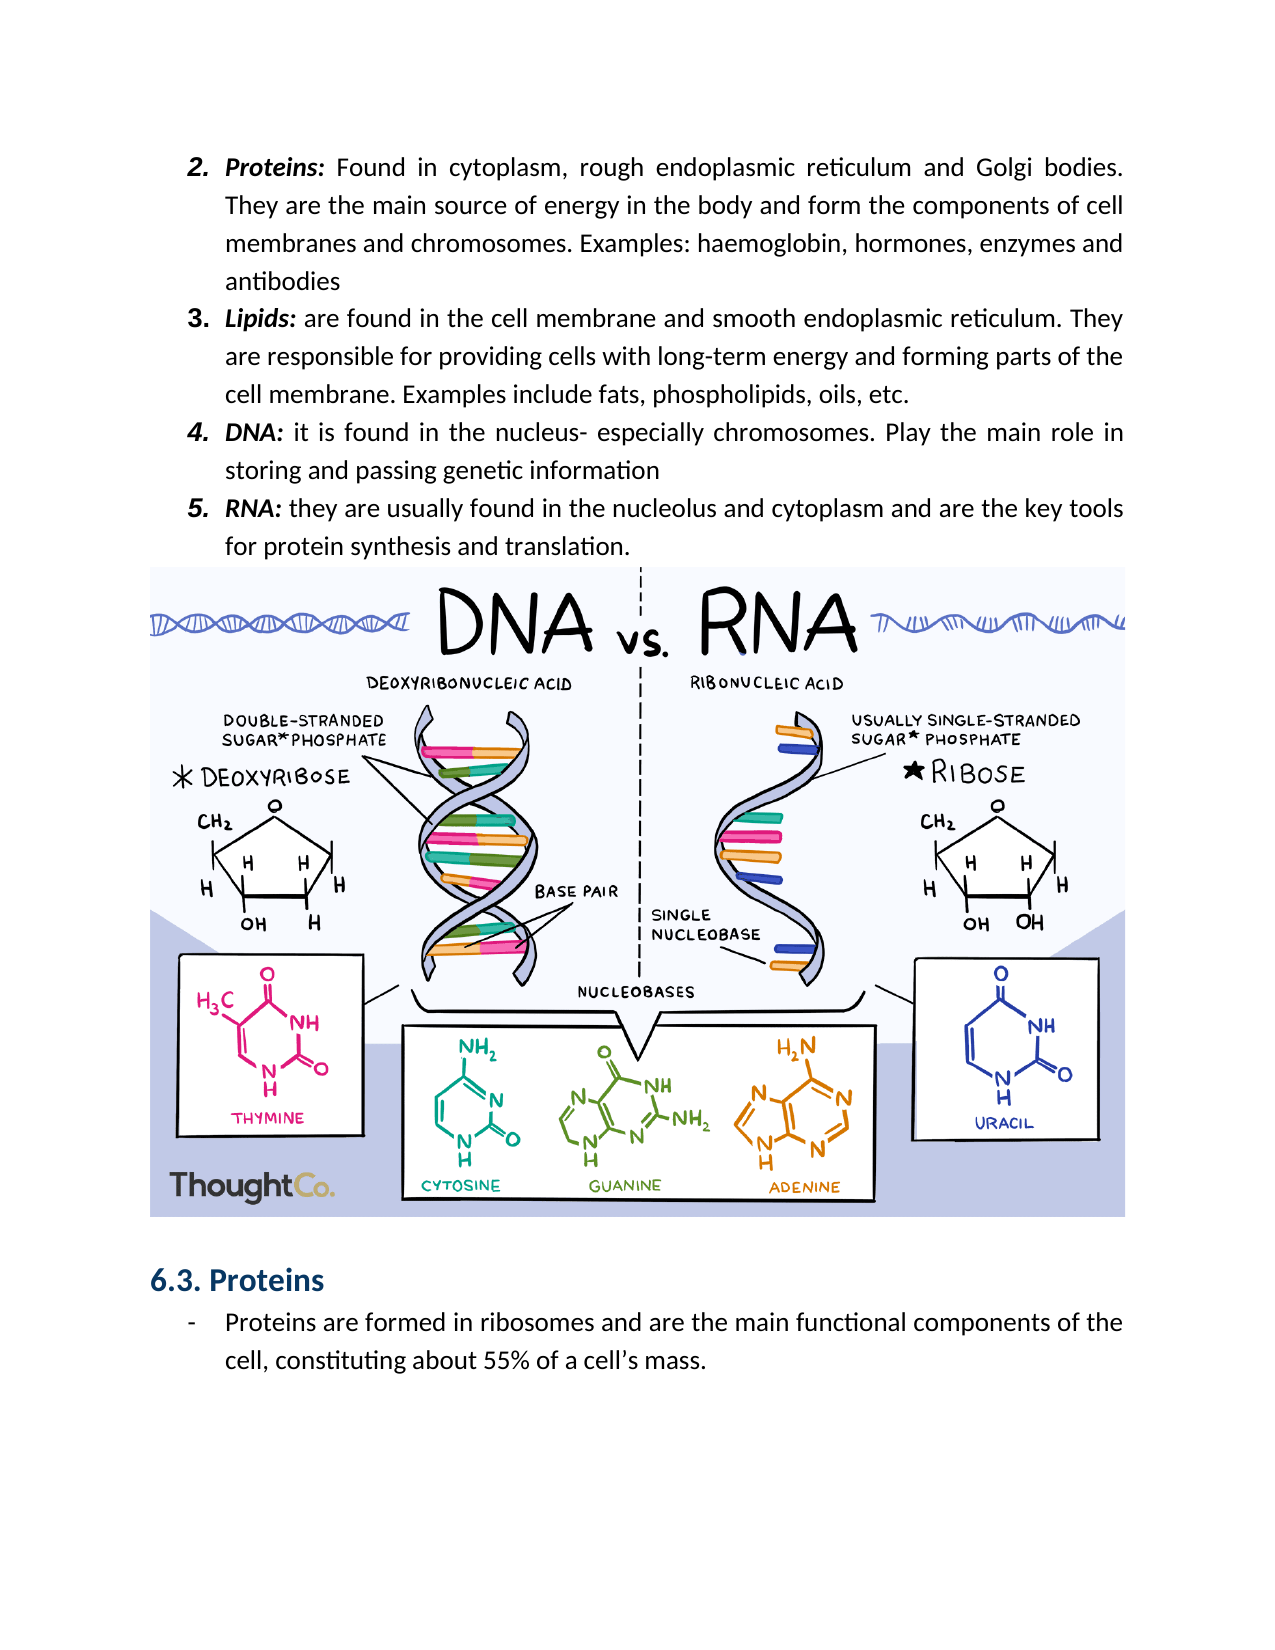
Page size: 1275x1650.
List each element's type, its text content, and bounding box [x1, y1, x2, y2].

list Proteins: Found in cytoplasm, rough endoplasmic reticulum and Golgi bodies. They are the main source of energy in the body and form the components of cell membranes and chromosomes. Examples: haemoglobin, hormones, enzymes and antibodies [187, 150, 1125, 297]
list Lipids: are found in the cell membrane and smooth endoplasmic reticulum. They are responsible for providing cells with long-term energy and forming parts of the cell membrane. Examples include fats, phospholipids, oils, etc. [187, 302, 1125, 411]
text 6.3. Proteins [150, 1259, 1125, 1299]
list RNA: they are usually found in the nucleolus and cytoplasm and are the key tools for protein synthesis and translation. [187, 491, 1125, 562]
picture [150, 567, 1125, 1217]
list DNA: it is found in the nucleus- especially chromosomes. Play the main role in storing and passing genetic information [187, 415, 1125, 486]
list Proteins are formed in ribosomes and are the main functional components of the cell, constituting about 55% of a cell’s mass. [187, 1306, 1125, 1377]
